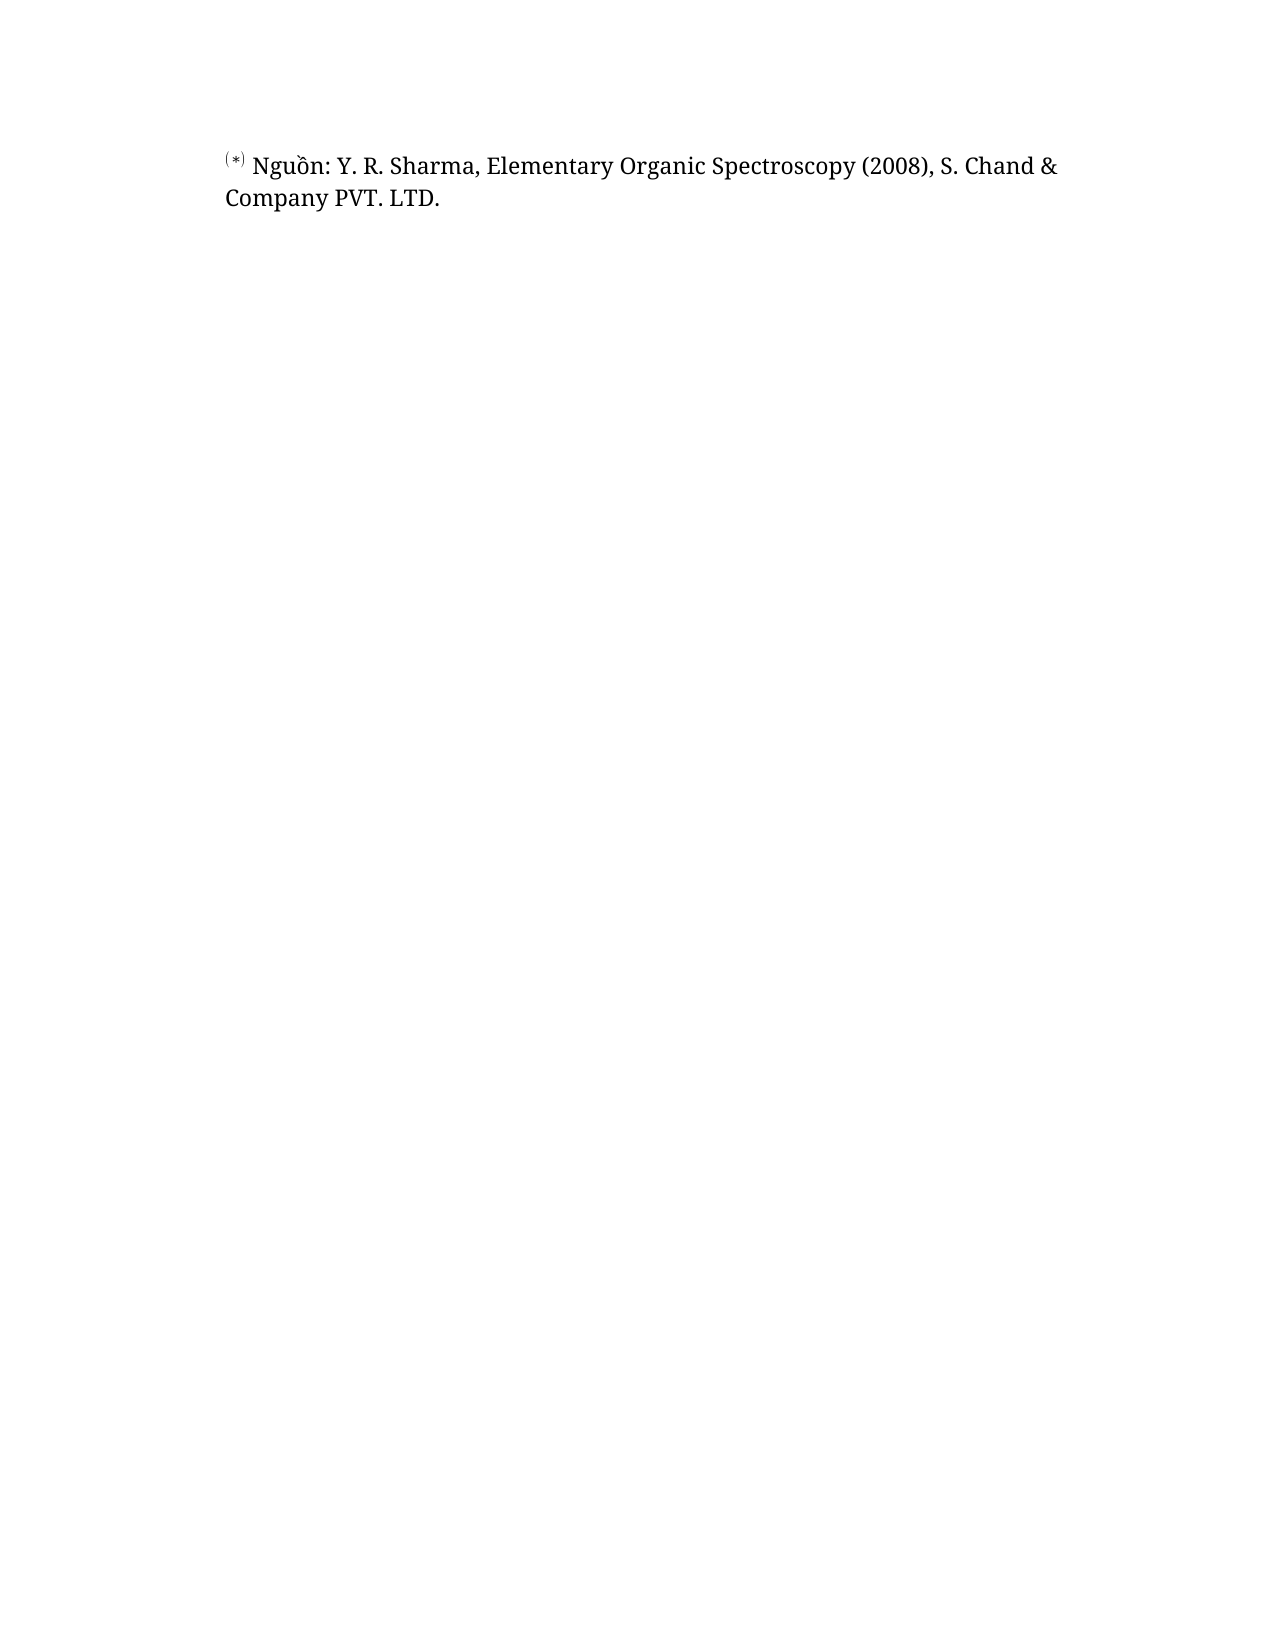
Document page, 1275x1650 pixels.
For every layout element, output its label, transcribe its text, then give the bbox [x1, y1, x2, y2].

list Nguồn: Y. R. Sharma, Elementary Organic Spectroscopy (2008), S. Chand & Company PVT. LTD. [187, 150, 1087, 213]
